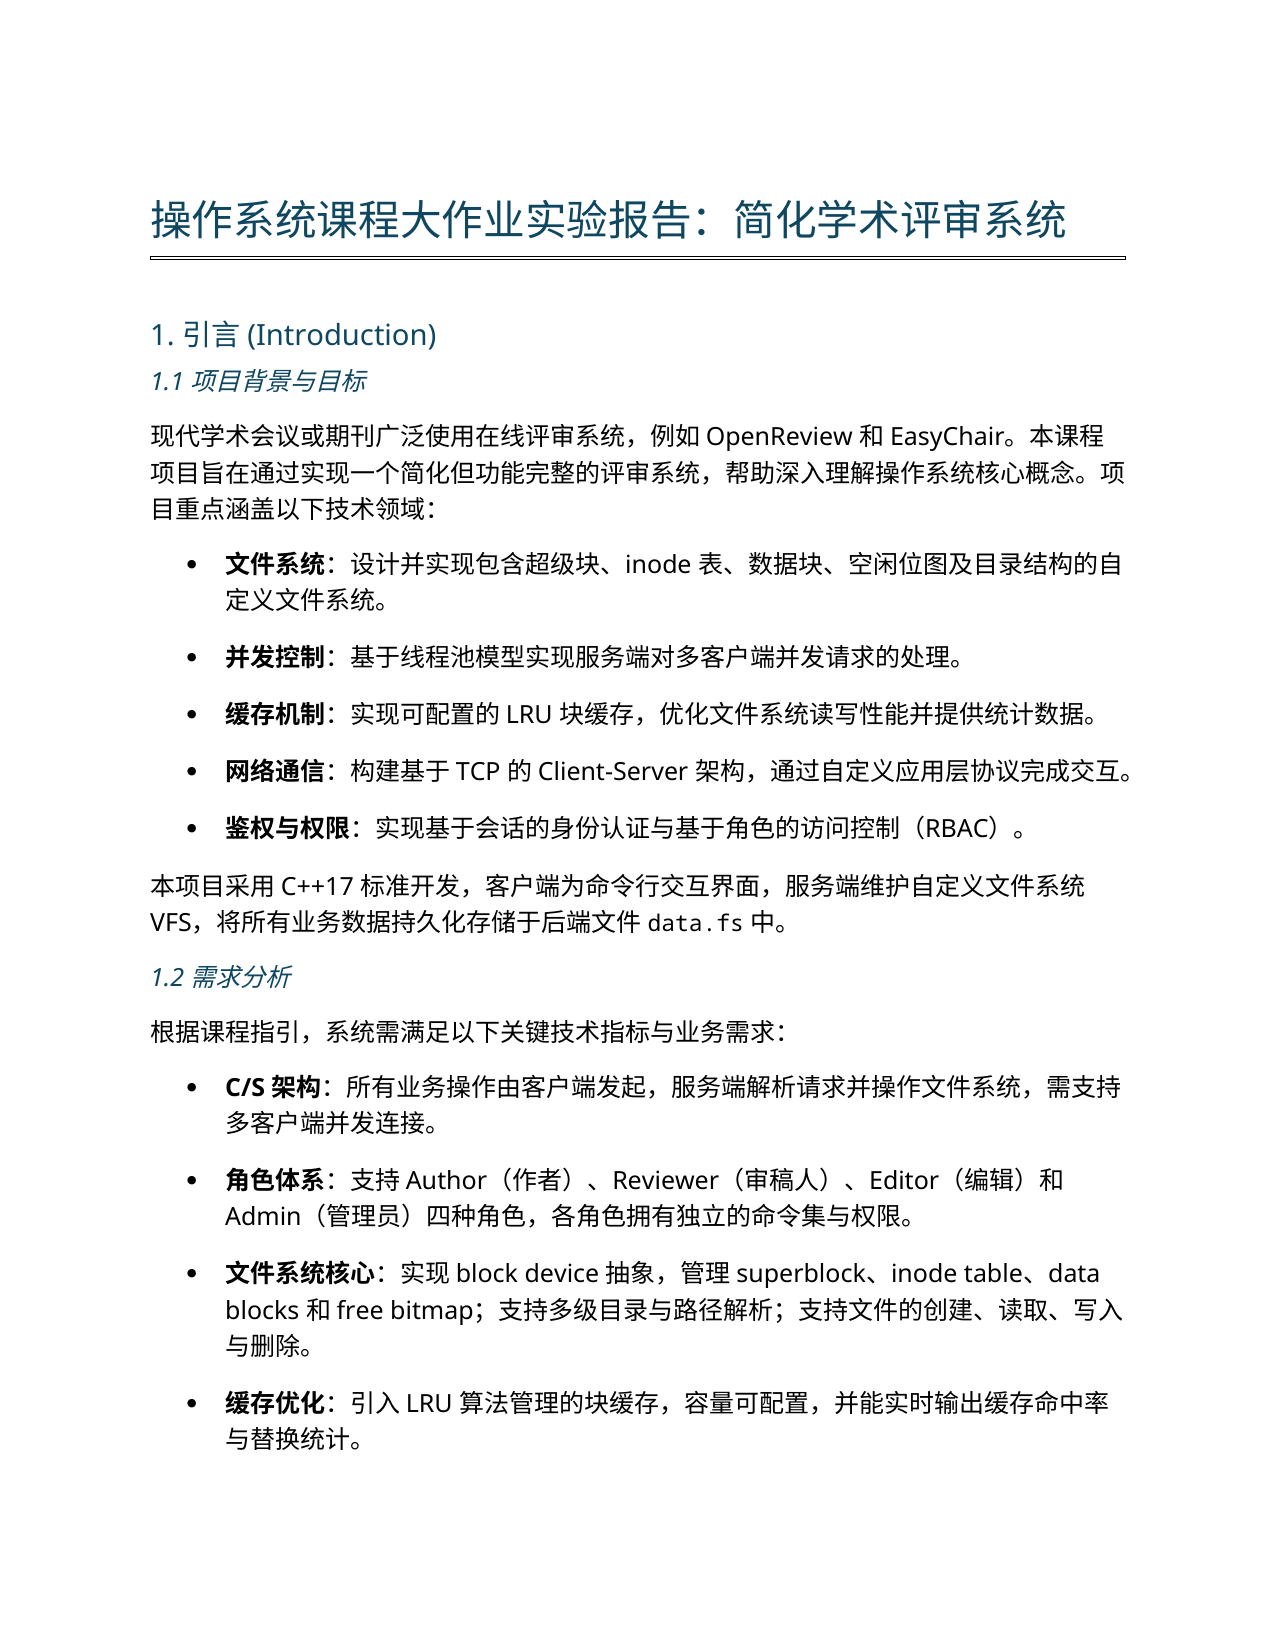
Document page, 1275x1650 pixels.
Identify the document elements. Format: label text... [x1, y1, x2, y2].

list 文件系统核心：实现 block device 抽象，管理 superblock、inode table、data blocks 和 free bitmap；支持多级目录与路径解析；支持文件的创建、读取、写入与删除。 [187, 1254, 1125, 1363]
list 缓存优化：引入 LRU 算法管理的块缓存，容量可配置，并能实时输出缓存命中率与替换统计。 [187, 1383, 1125, 1456]
subtitle 1.2 需求分析 [150, 957, 1125, 993]
subtitle 操作系统课程大作业实验报告：简化学术评审系统 [150, 187, 1125, 248]
list 文件系统：设计并实现包含超级块、inode 表、数据块、空闲位图及目录结构的自定义文件系统。 [187, 544, 1125, 617]
text 根据课程指引，系统需满足以下关键技术指标与业务需求： [150, 1012, 1125, 1048]
list 鉴权与权限：实现基于会话的身份认证与基于角色的访问控制（RBAC）。 [187, 809, 1125, 845]
list 缓存机制：实现可配置的 LRU 块缓存，优化文件系统读写性能并提供统计数据。 [187, 695, 1125, 731]
subtitle 1. 引言 (Introduction) [150, 311, 1125, 353]
list 并发控制：基于线程池模型实现服务端对多客户端并发请求的处理。 [187, 638, 1125, 674]
subtitle 1.1 项目背景与目标 [150, 362, 1125, 398]
list 角色体系：支持 Author（作者）、Reviewer（审稿人）、Editor（编辑）和 Admin（管理员）四种角色，各角色拥有独立的命令集与权限。 [187, 1161, 1125, 1233]
list 网络通信：构建基于 TCP 的 Client-Server 架构，通过自定义应用层协议完成交互。 [187, 752, 1125, 788]
text 现代学术会议或期刊广泛使用在线评审系统，例如 OpenReview 和 EasyChair。本课程项目旨在通过实现一个简化但功能完整的评审系统，帮助深入理解操作系统核心概念。项目重点涵盖以下技术领域： [150, 417, 1125, 526]
text 本项目采用 C++17 标准开发，客户端为命令行交互界面，服务端维护自定义文件系统 VFS，将所有业务数据持久化存储于后端文件 data.fs 中。 [150, 866, 1125, 938]
list C/S 架构：所有业务操作由客户端发起，服务端解析请求并操作文件系统，需支持多客户端并发连接。 [187, 1067, 1125, 1140]
